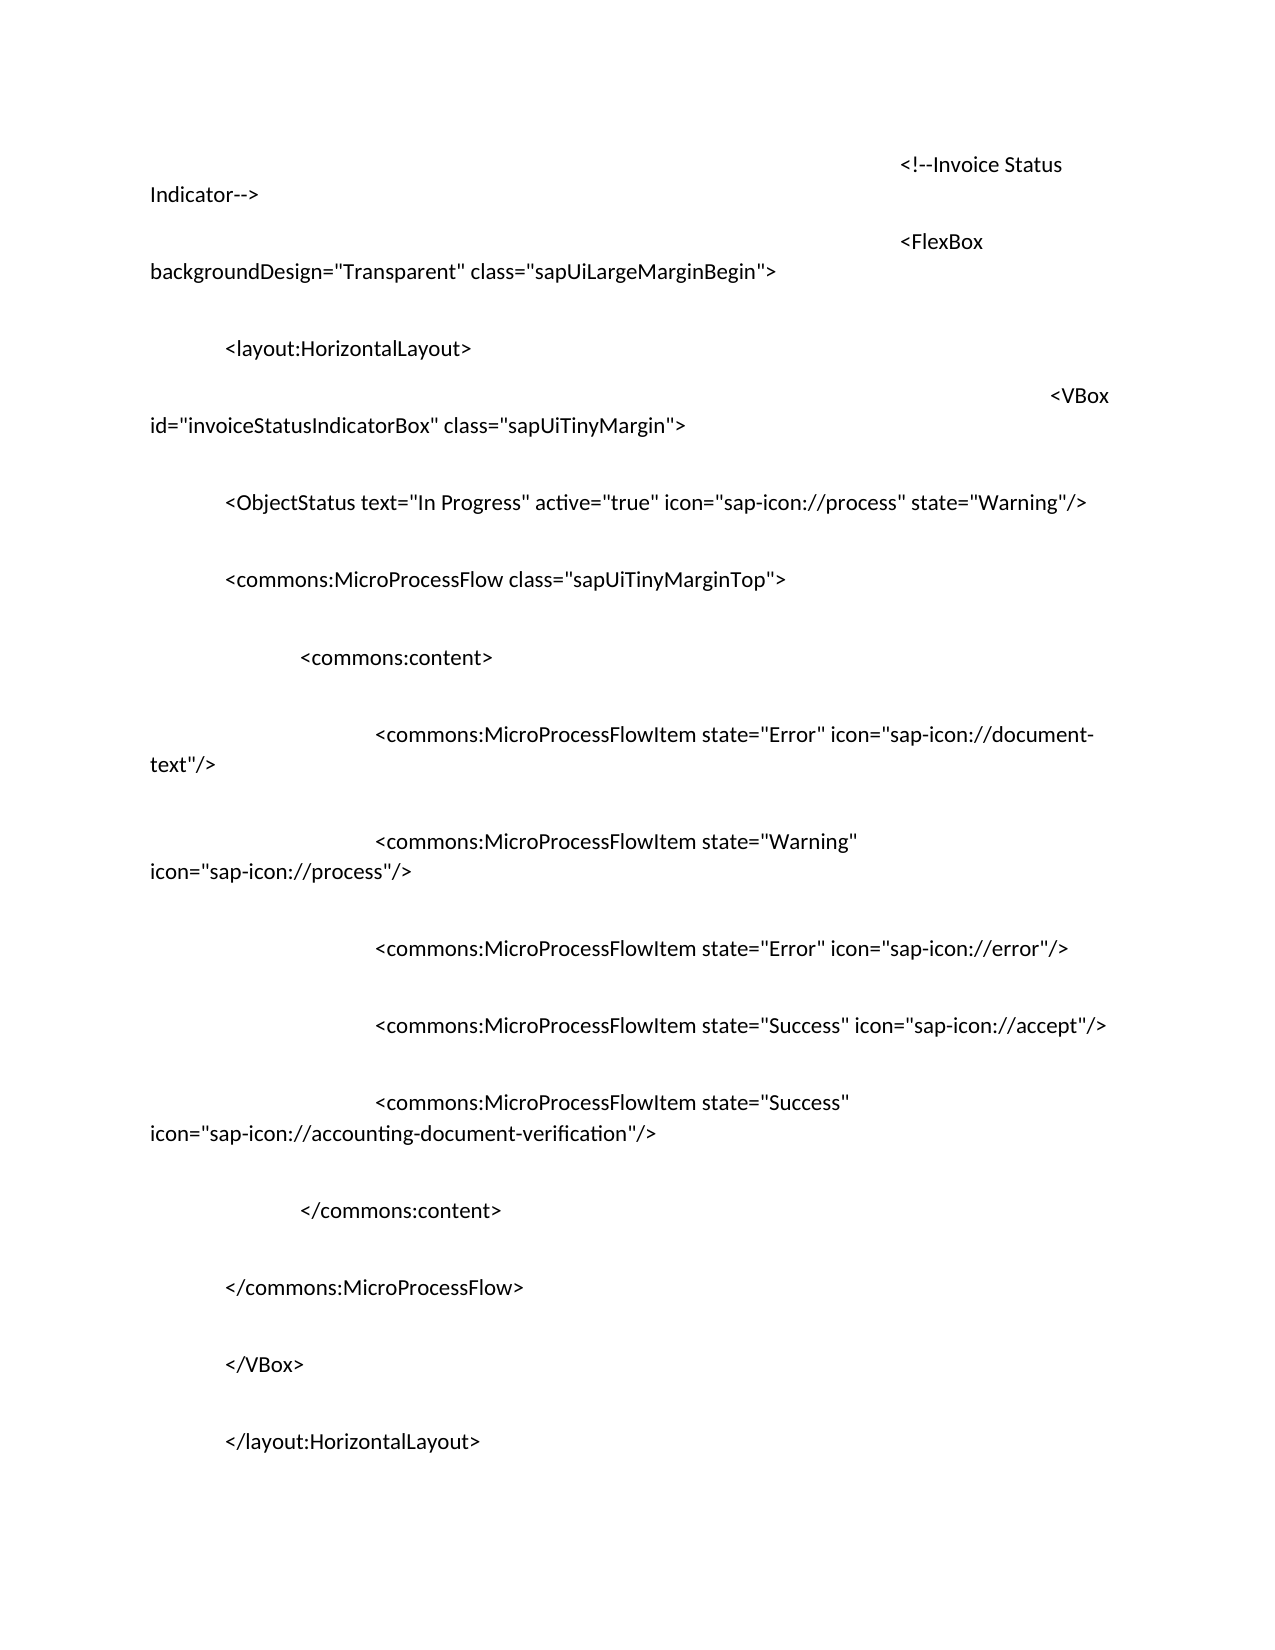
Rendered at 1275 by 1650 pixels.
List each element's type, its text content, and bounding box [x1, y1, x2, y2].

text <commons:MicroProcessFlowItem state="Success" icon="sap-icon://accept"/> [150, 981, 1125, 1039]
text </commons:MicroProcessFlow> [150, 1243, 1125, 1301]
text <commons:MicroProcessFlowItem state="Success" icon="sap-icon://accounting-document-verification"/> [150, 1058, 1125, 1147]
text <ObjectStatus text="In Progress" active="true" icon="sap-icon://process" state="Warning"/> [150, 458, 1125, 517]
text <commons:MicroProcessFlowItem state="Warning" icon="sap-icon://process"/> [150, 797, 1125, 885]
text </VBox> [150, 1320, 1125, 1378]
text <commons:MicroProcessFlowItem state="Error" icon="sap-icon://error"/> [150, 904, 1125, 962]
text <commons:MicroProcessFlowItem state="Error" icon="sap-icon://document-text"/> [150, 689, 1125, 778]
text <FlexBox backgroundDesign="Transparent" class="sapUiLargeMarginBegin"> [150, 227, 1125, 285]
text <!--Invoice Status Indicator--> [150, 150, 1125, 208]
text <commons:content> [150, 612, 1125, 671]
text <commons:MicroProcessFlow class="sapUiTinyMarginTop"> [150, 535, 1125, 594]
text <layout:HorizontalLayout> [150, 304, 1125, 362]
text <VBox id="invoiceStatusIndicatorBox" class="sapUiTinyMargin"> [150, 381, 1125, 439]
text </commons:content> [150, 1166, 1125, 1224]
text </layout:HorizontalLayout> [150, 1397, 1125, 1455]
